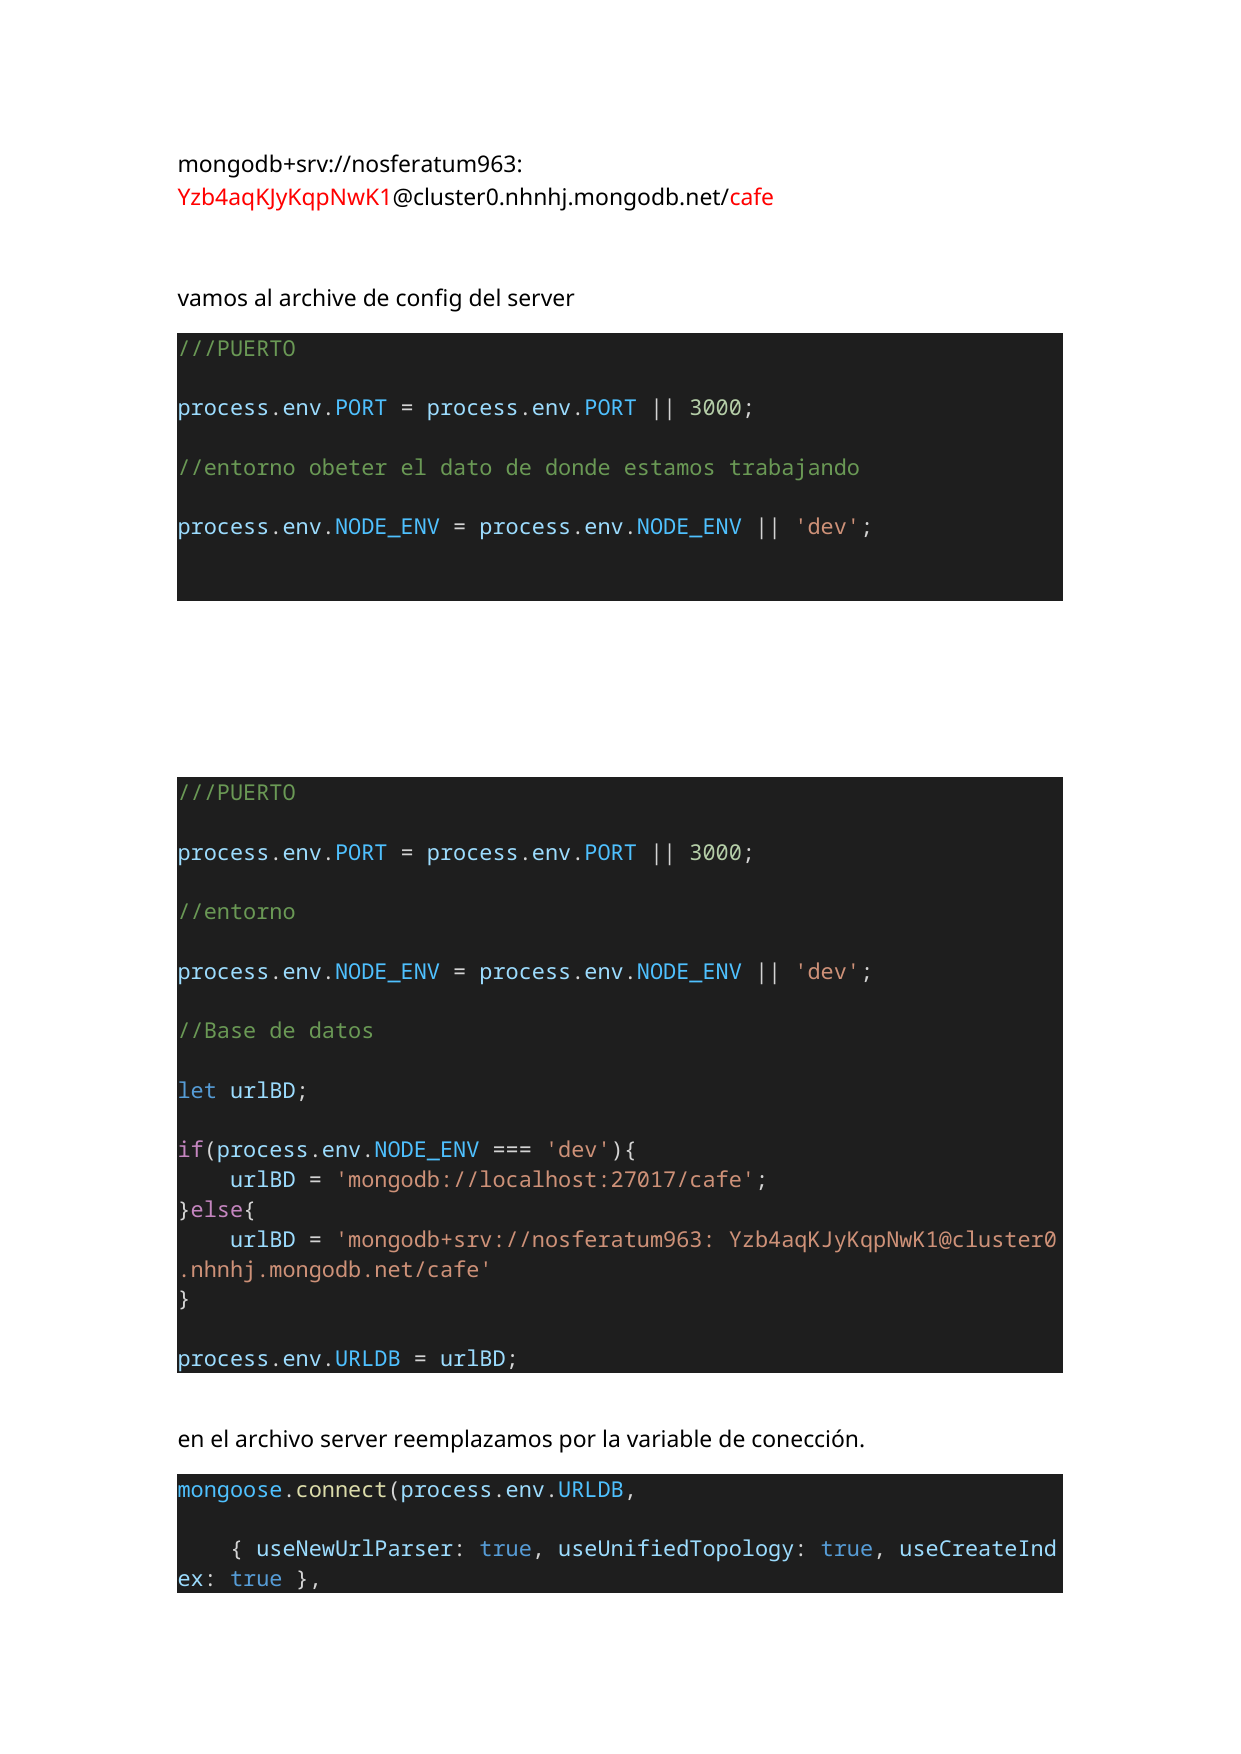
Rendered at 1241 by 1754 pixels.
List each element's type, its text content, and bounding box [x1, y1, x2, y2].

text en el archivo server reemplazamos por la variable de conección. [177, 1423, 1063, 1454]
text let urlBD; [177, 1075, 1063, 1105]
text process.env.NODE_ENV = process.env.NODE_ENV || 'dev'; [177, 511, 1063, 541]
text vamos al archive de config del server [177, 282, 1063, 313]
text process.env.URLDB = urlBD; [177, 1343, 1063, 1373]
text //entorno obeter el dato de donde estamos trabajando [177, 452, 1063, 482]
text urlBD = 'mongodb+srv://nosferatum963: Yzb4aqKJyKqpNwK1@cluster0.nhnhj.mongodb.net/cafe' [177, 1224, 1063, 1283]
text mongodb+srv://nosferatum963: Yzb4aqKJyKqpNwK1@cluster0.nhnhj.mongodb.net/cafe [177, 148, 1063, 213]
text }else{ [177, 1194, 1063, 1224]
text ///PUERTO [177, 777, 1063, 807]
text if(process.env.NODE_ENV === 'dev'){ [177, 1134, 1063, 1164]
text //entorno [177, 896, 1063, 926]
text mongoose.connect(process.env.URLDB, [177, 1474, 1063, 1503]
text } [177, 1283, 1063, 1313]
text //Base de datos [177, 1015, 1063, 1045]
text { useNewUrlParser: true, useUnifiedTopology: true, useCreateIndex: true }, [177, 1533, 1063, 1593]
text ///PUERTO [177, 333, 1063, 362]
text process.env.NODE_ENV = process.env.NODE_ENV || 'dev'; [177, 956, 1063, 986]
text process.env.PORT = process.env.PORT || 3000; [177, 392, 1063, 422]
text process.env.PORT = process.env.PORT || 3000; [177, 837, 1063, 866]
text urlBD = 'mongodb://localhost:27017/cafe'; [177, 1164, 1063, 1194]
